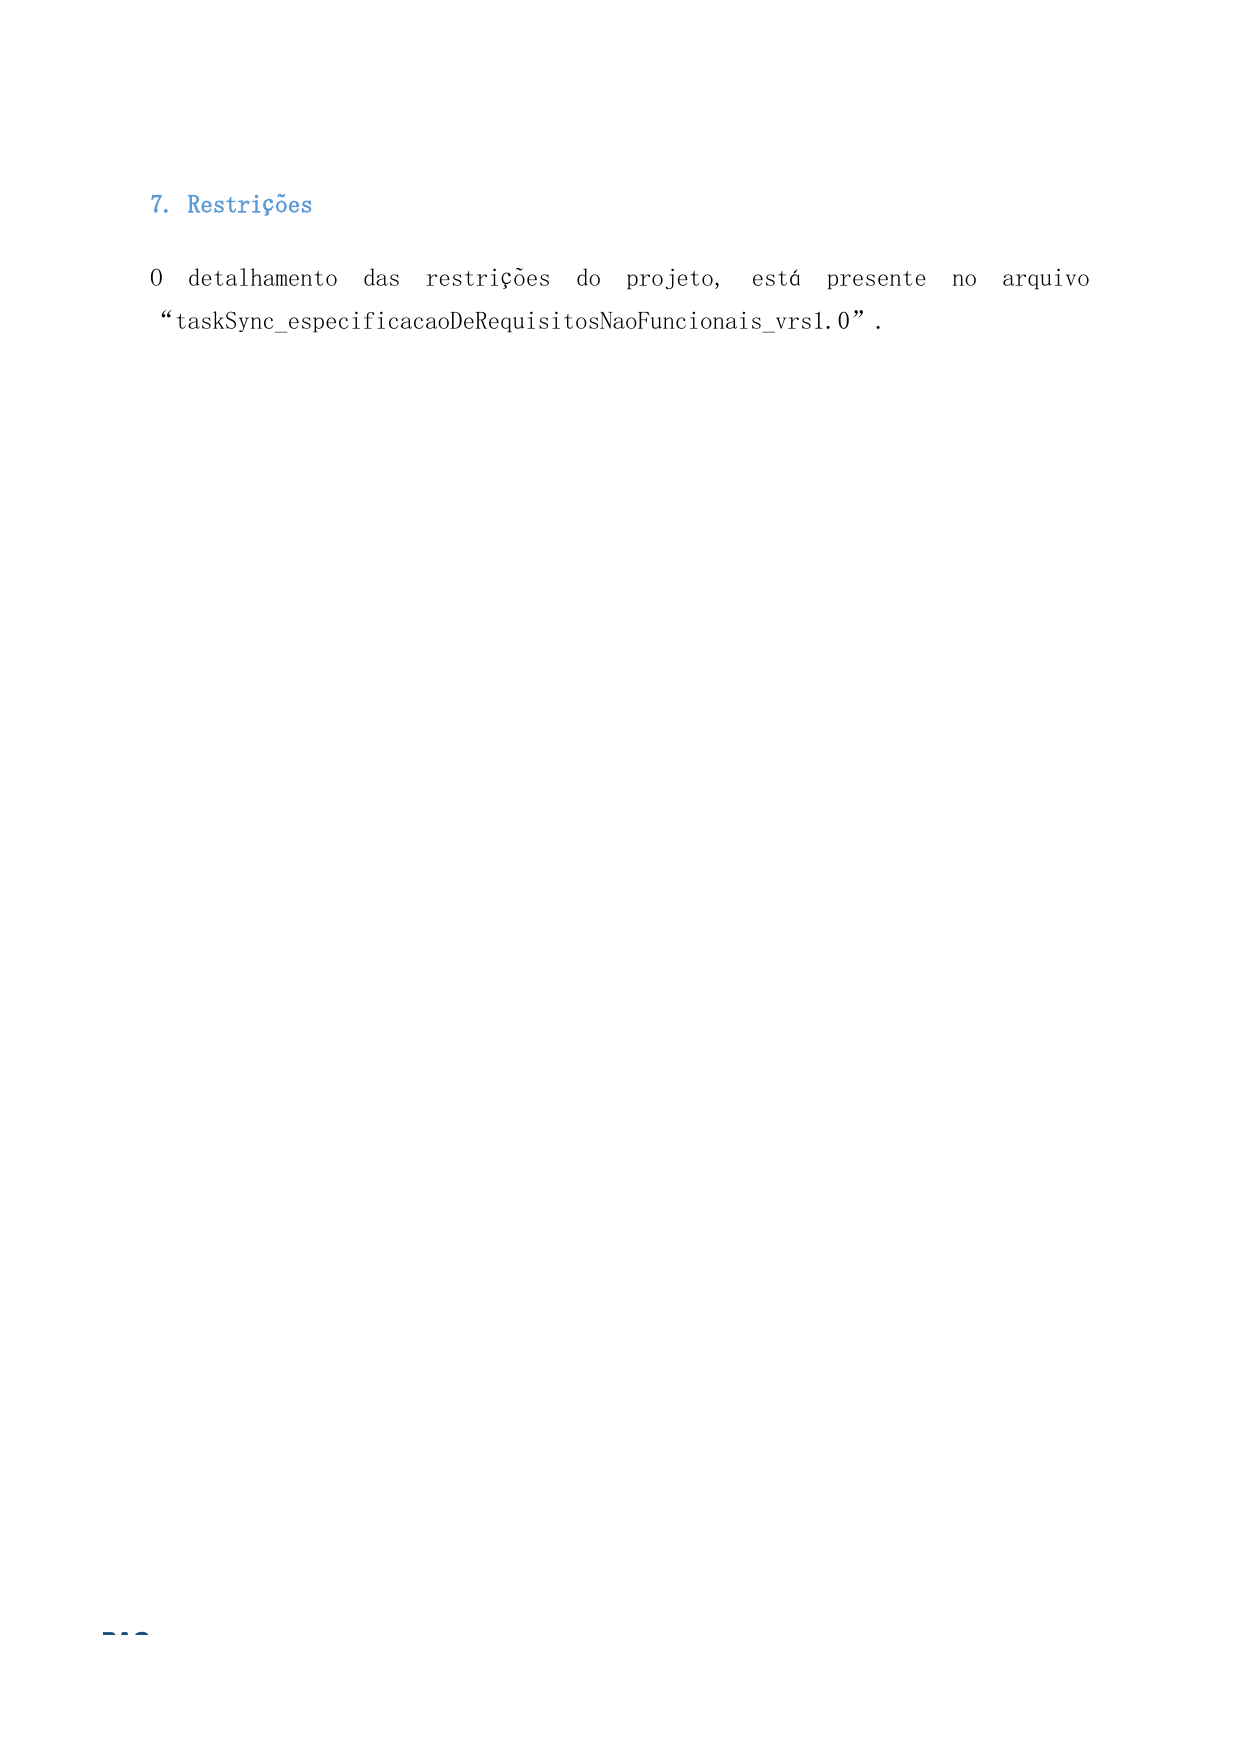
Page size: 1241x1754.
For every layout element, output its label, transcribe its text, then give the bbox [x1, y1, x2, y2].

text O detalhamento das restrições do projeto, está presente no arquivo “taskSync_especificacaoDeRequisitosNaoFuncionais_vrs1.0”. [150, 262, 1090, 333]
text Restrições [150, 187, 1090, 216]
